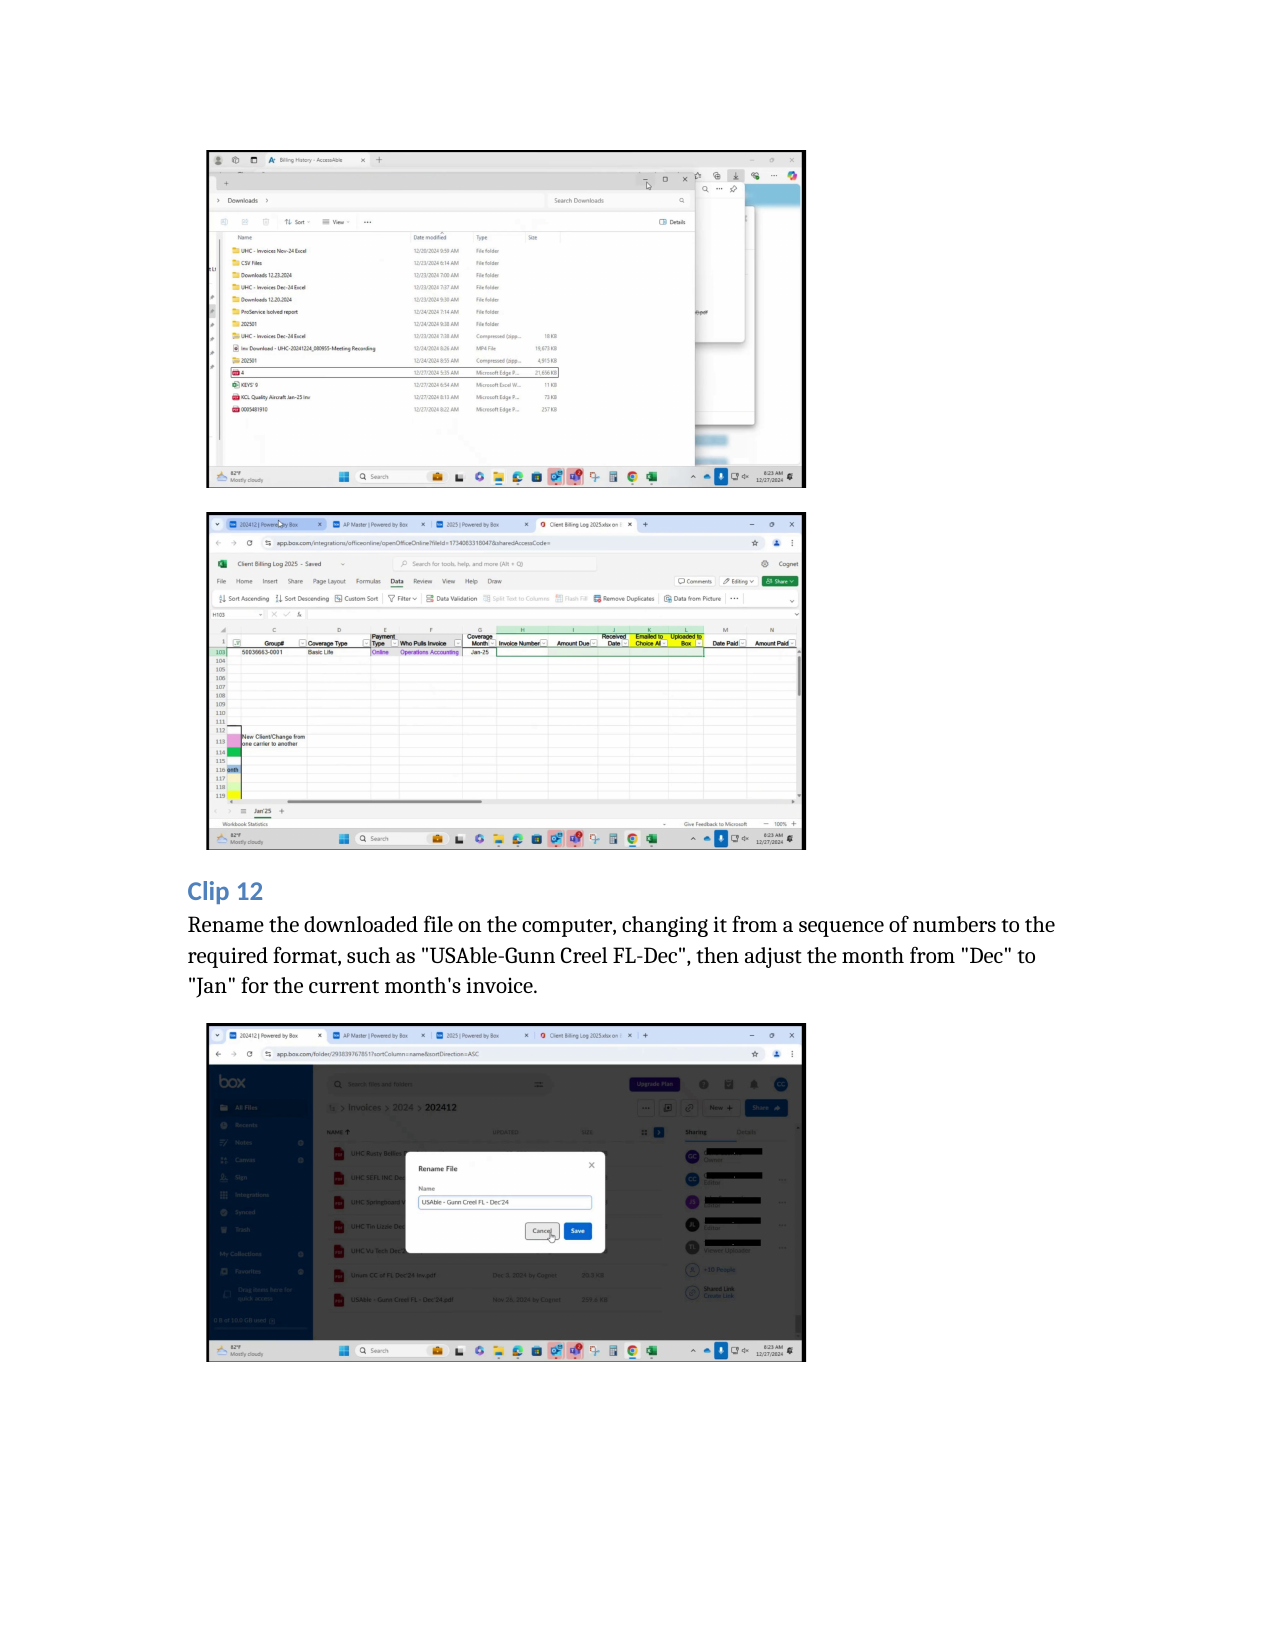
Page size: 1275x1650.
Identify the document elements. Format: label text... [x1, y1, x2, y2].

text Rename the downloaded file on the computer, changing it from a sequence of numbers to the required format, such as "USAble-Gunn Creel FL-Dec", then adjust the month from "Dec" to "Jan" for the current month's invoice. [187, 912, 1087, 999]
picture [206, 1023, 807, 1362]
picture [206, 512, 807, 850]
picture [206, 150, 807, 488]
subtitle Clip 12 [187, 874, 1087, 907]
